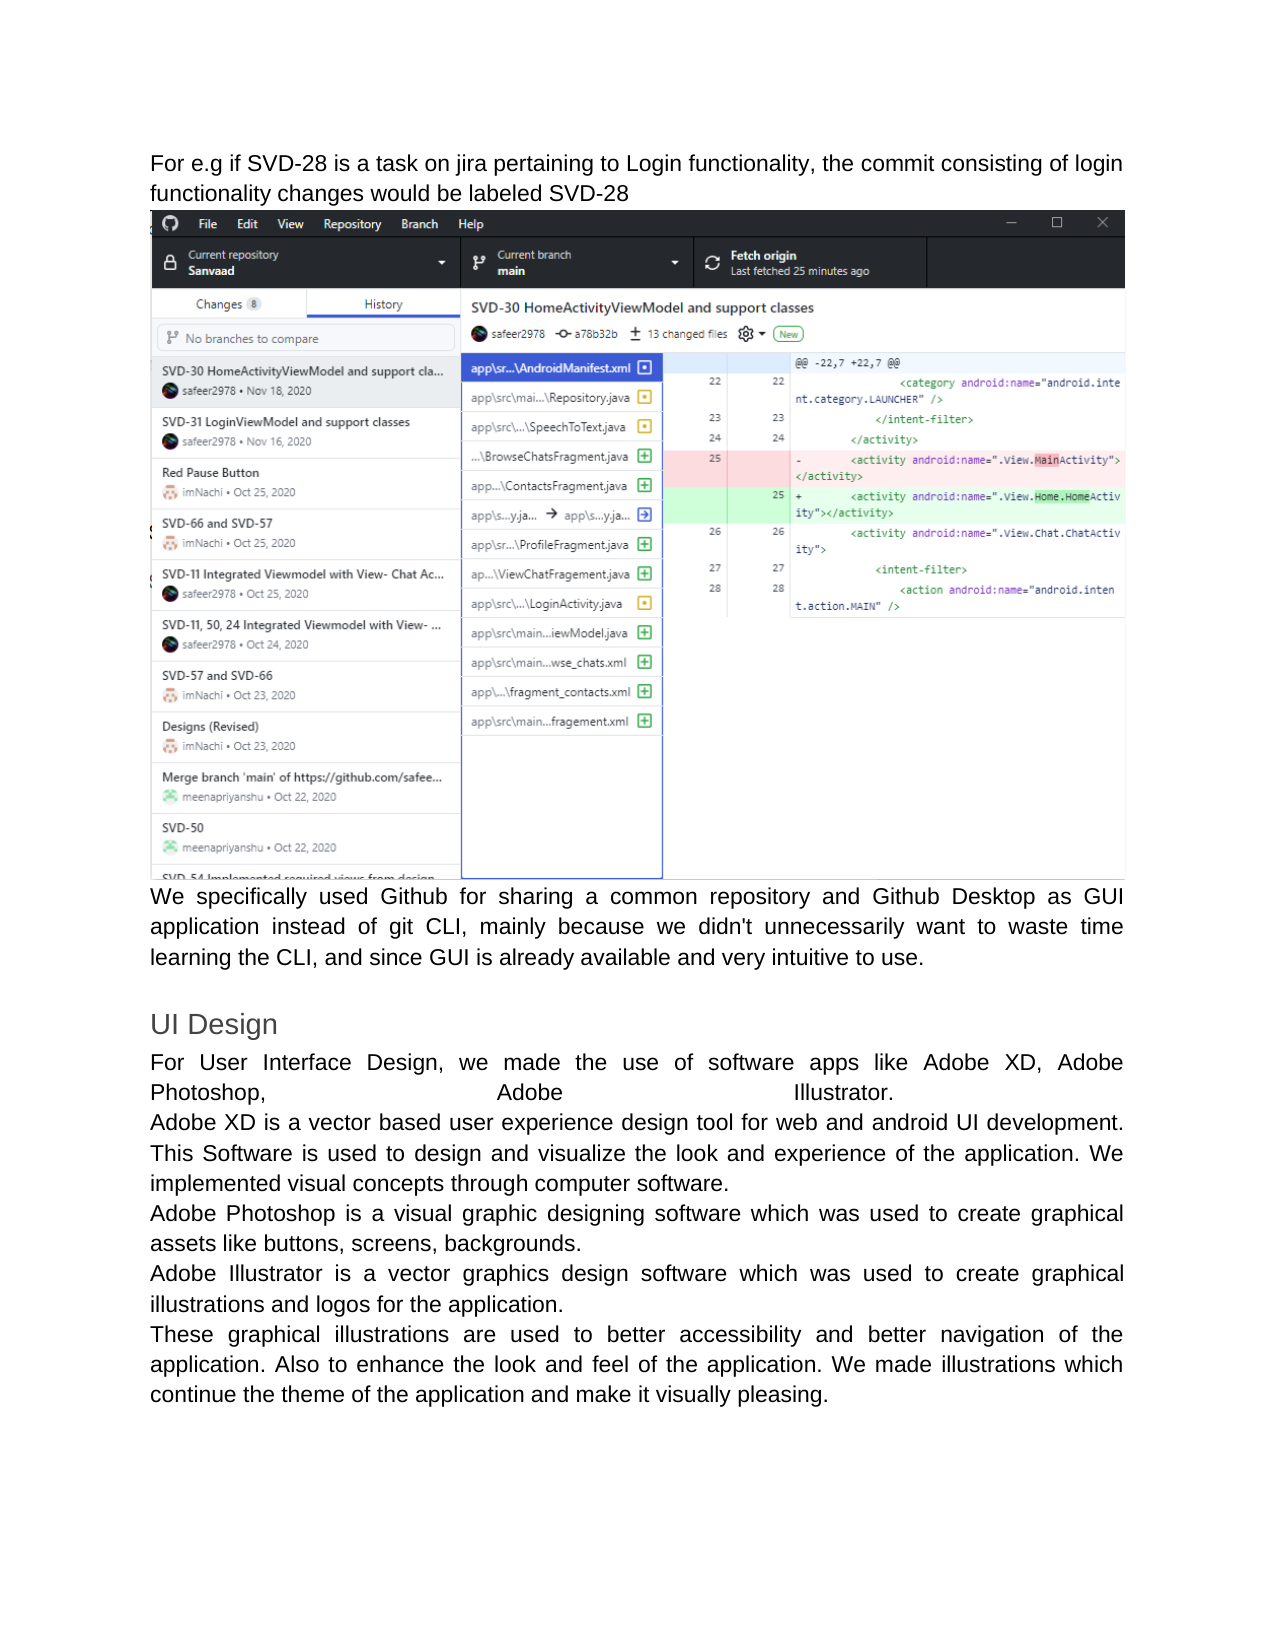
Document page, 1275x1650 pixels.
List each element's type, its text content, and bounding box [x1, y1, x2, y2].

text Adobe Illustrator is a vector graphics design software which was used to create graphical illustrations and logos for the application. [150, 1260, 1125, 1317]
text For e.g if SVD-28 is a task on jira pertaining to Login functionality, the commit consisting of login functionality changes would be labeled SVD-28 [150, 150, 1125, 207]
text We specifically used Github for sharing a common repository and Github Desktop as GUI application instead of git CLI, mainly because we didn't unnecessarily want to waste time learning the CLI, and since GUI is already available and very intuitive to use. [150, 883, 1125, 970]
text These graphical illustrations are used to better accessibility and better navigation of the application. Also to enhance the look and feel of the application. We made illustrations which continue the theme of the application and make it visually pleasing. [150, 1321, 1125, 1407]
text For User Interface Design, we made the use of software apps like Adobe XD, Adobe Photoshop, Adobe Illustrator. Adobe XD is a vector based user experience design tool for web and android UI development. This Software is used to design and visualize the look and experience of the application. We implemented visual concepts through computer software. [150, 1049, 1125, 1196]
picture [150, 210, 1125, 880]
subtitle UI Design [150, 1007, 1125, 1041]
text Adobe Photoshop is a visual graphic designing software which was used to create graphical assets like buttons, screens, backgrounds. [150, 1200, 1125, 1256]
